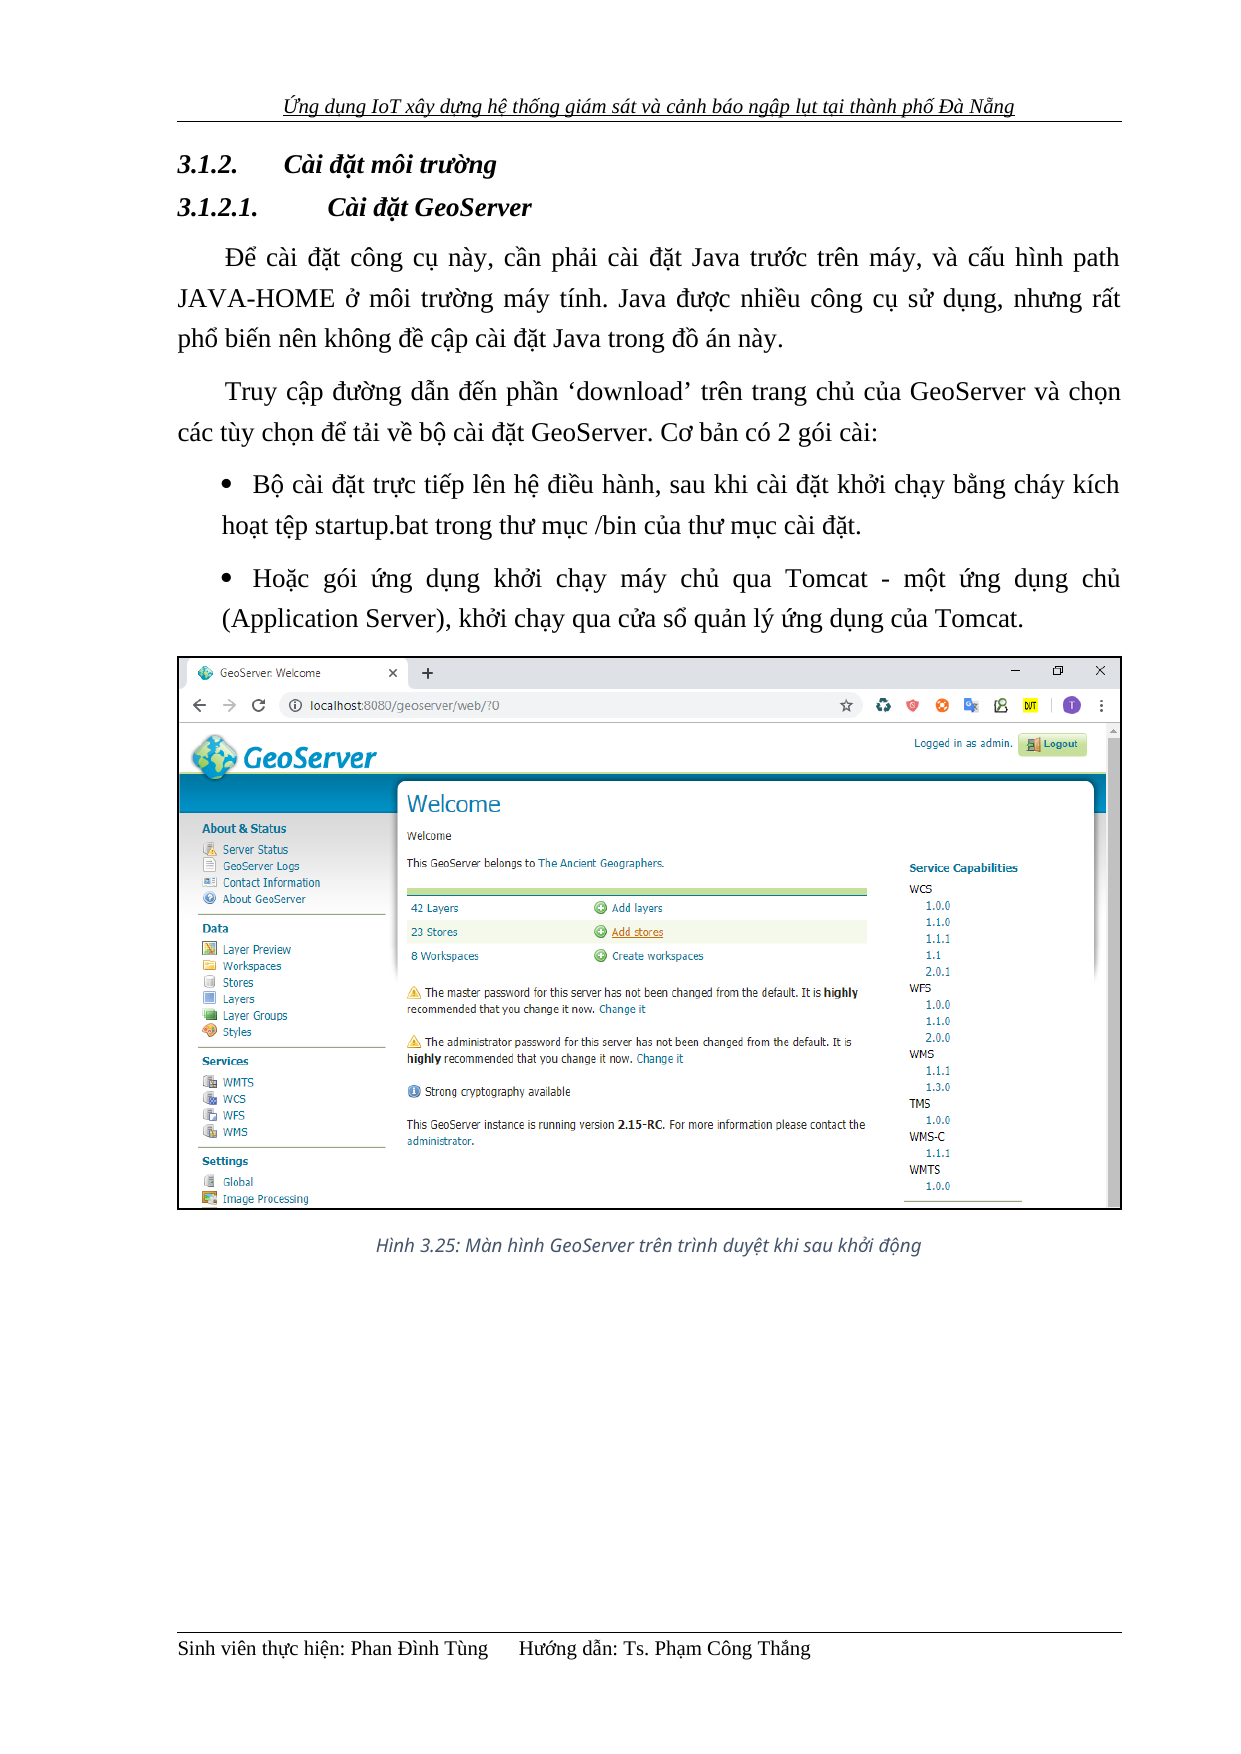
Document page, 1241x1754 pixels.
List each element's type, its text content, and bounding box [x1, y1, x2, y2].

subtitle 3.1.2.1. Cài đặt GeoServer [177, 191, 1122, 222]
text Truy cập đường dẫn đến phần ‘download’ trên trang chủ của GeoServer và chọn các tùy chọn để tải về bộ cài đặt GeoServer. Cơ bản có 2 gói cài: [177, 375, 1122, 447]
picture [179, 658, 1120, 1208]
text Để cài đặt công cụ này, cần phải cài đặt Java trước trên máy, và cấu hình path JAVA-HOME ở môi trường máy tính. Java được nhiều công cụ sử dụng, nhưng rất phổ biến nên không đề cập cài đặt Java trong đồ án này. [177, 242, 1122, 353]
list Bộ cài đặt trực tiếp lên hệ điều hành, sau khi cài đặt khởi chạy bằng cháy kích hoạt tệp startup.bat trong thư mục /bin của thư mục cài đặt. [222, 469, 1122, 540]
subtitle 3.1.2. Cài đặt môi trường [177, 148, 1122, 179]
list Hoặc gói ứng dụng khởi chạy máy chủ qua Tomcat - một ứng dụng chủ (Application Server), khởi chạy qua cửa sổ quản lý ứng dụng của Tomcat. [222, 562, 1122, 634]
